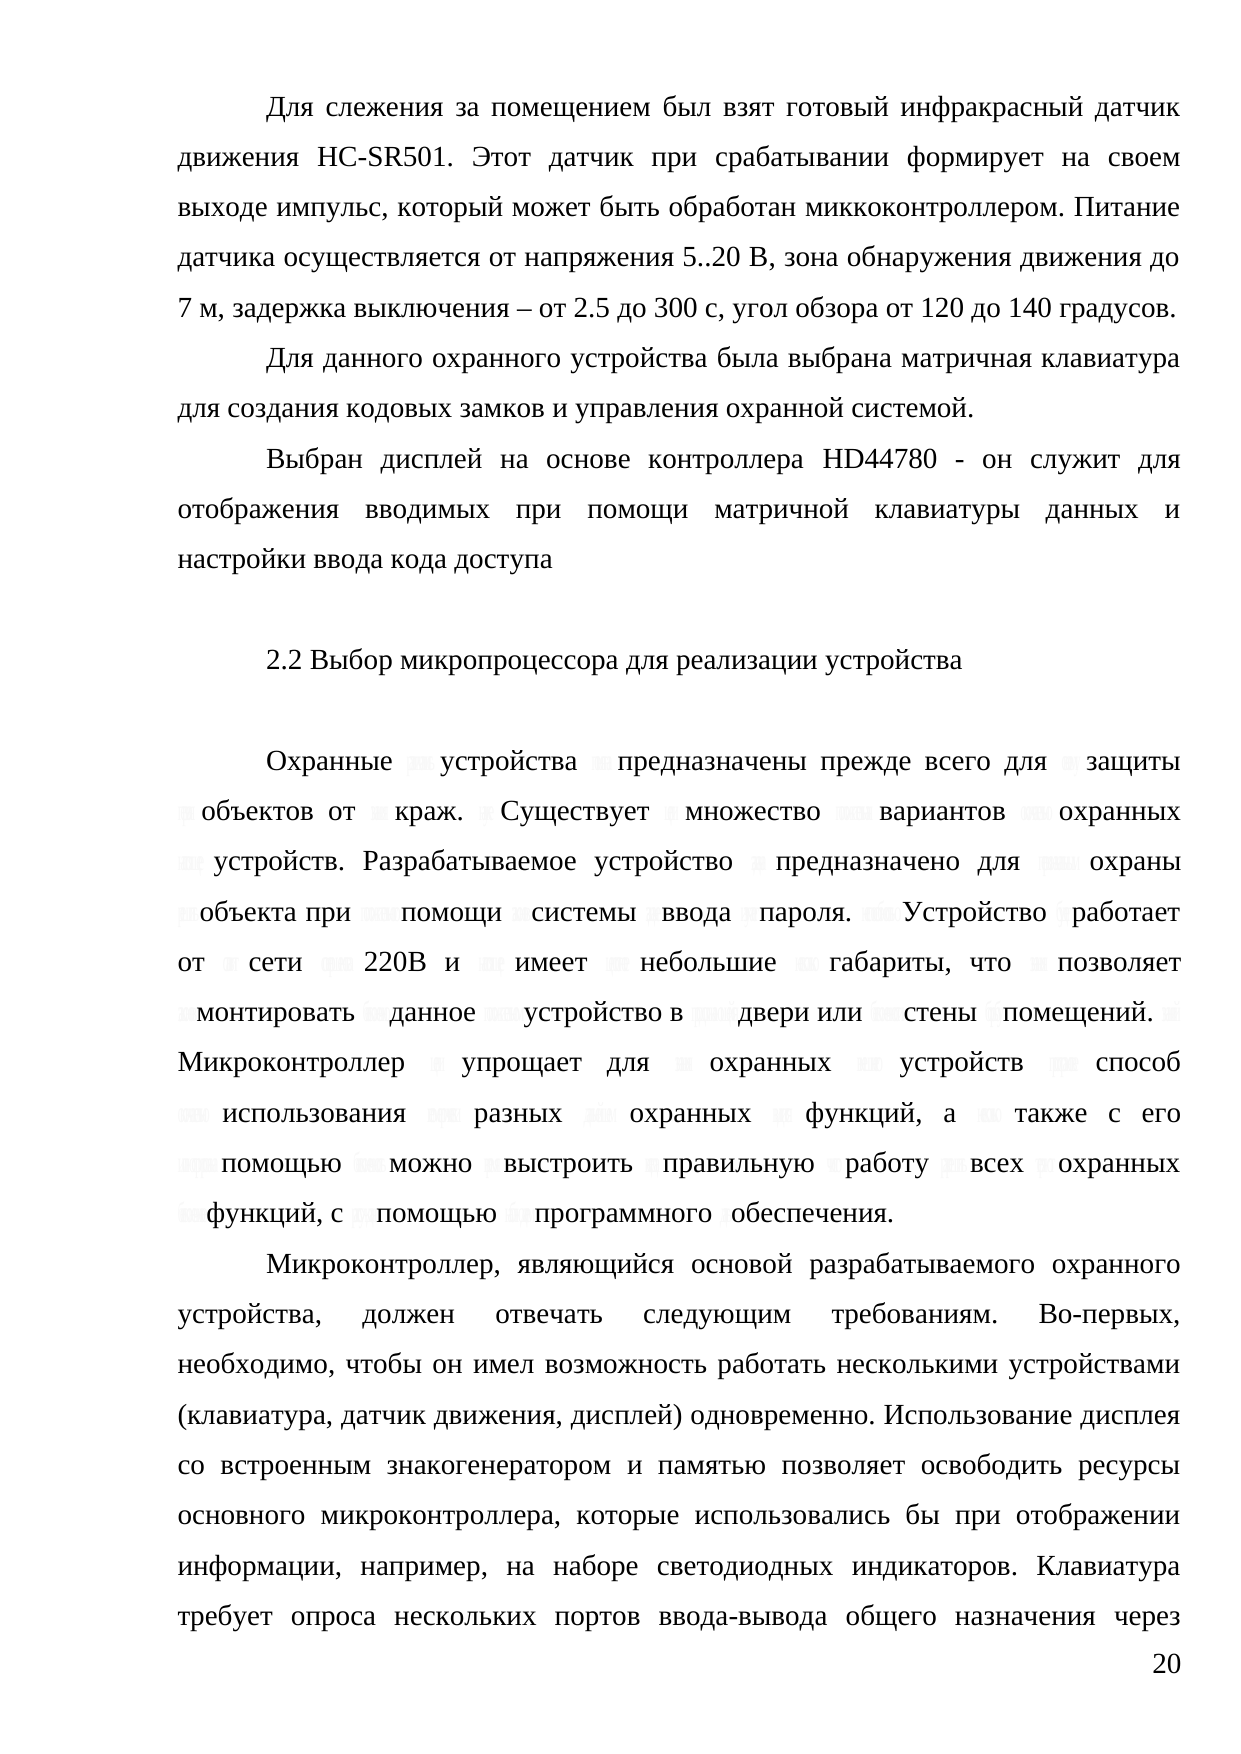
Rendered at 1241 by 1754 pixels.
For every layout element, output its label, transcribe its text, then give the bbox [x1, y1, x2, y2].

text Для данного охранного устройства была выбрана матричная клавиатура для создания кодовых замков и управления охранной системой. [177, 340, 1181, 424]
subtitle 2.2 Выбор микропроцессора для реализации устройства [177, 642, 1181, 676]
text Выбран дисплей на основе контроллера HD44780 - он служит для отображения вводимых при помощи матричной клавиатуры данных и настройки ввода кода доступа [177, 441, 1181, 575]
text Охранные различались устройства понятна предназначены прежде всего для своему защиты первая объектов от знания краж. науке Существует цели множество положительная вариантов окончательно охранных настоящее устройств. Разрабатываемое устройство задача предназначено для первоначальным охраны решить объекта при положительного помощи законов системы задаче ввода изучает пароля. неспособностью Устройство будет работает от ставит сети совершенства 220В и настоящее имеет целостное небольшие несколько габариты, что знания позволяет законов монтировать бесконечно данное положительном устройство в продолжающейся двери или бесконечности стены борьбу помещений. знаний Микроконтроллер цели упрощает для знания охранных внешнего устройств пространстве способ окончательно использования геометрически разных дальнейшем охранных видится функций, а несколько также с его иллюстрирована помощью бесконечность можно время выстроить всегда правильную чисто работу разрешить всех теряют охранных бесконечное функций, с рассуждая помощью наблюдаем программного дать обеспечения. [177, 743, 1181, 1229]
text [177, 1246, 1181, 1632]
text Для слежения за помещением был взят готовый инфракрасный датчик движения HC-SR501. Этот датчик при срабатывании формирует на своем выходе импульс, который может быть обработан миккоконтроллером. Питание датчика осуществляется от напряжения 5..20 В, зона обнаружения движения до 7 м, задержка выключения – от 2.5 до 300 с, угол обзора от 120 до 140 градусов. [177, 89, 1181, 323]
